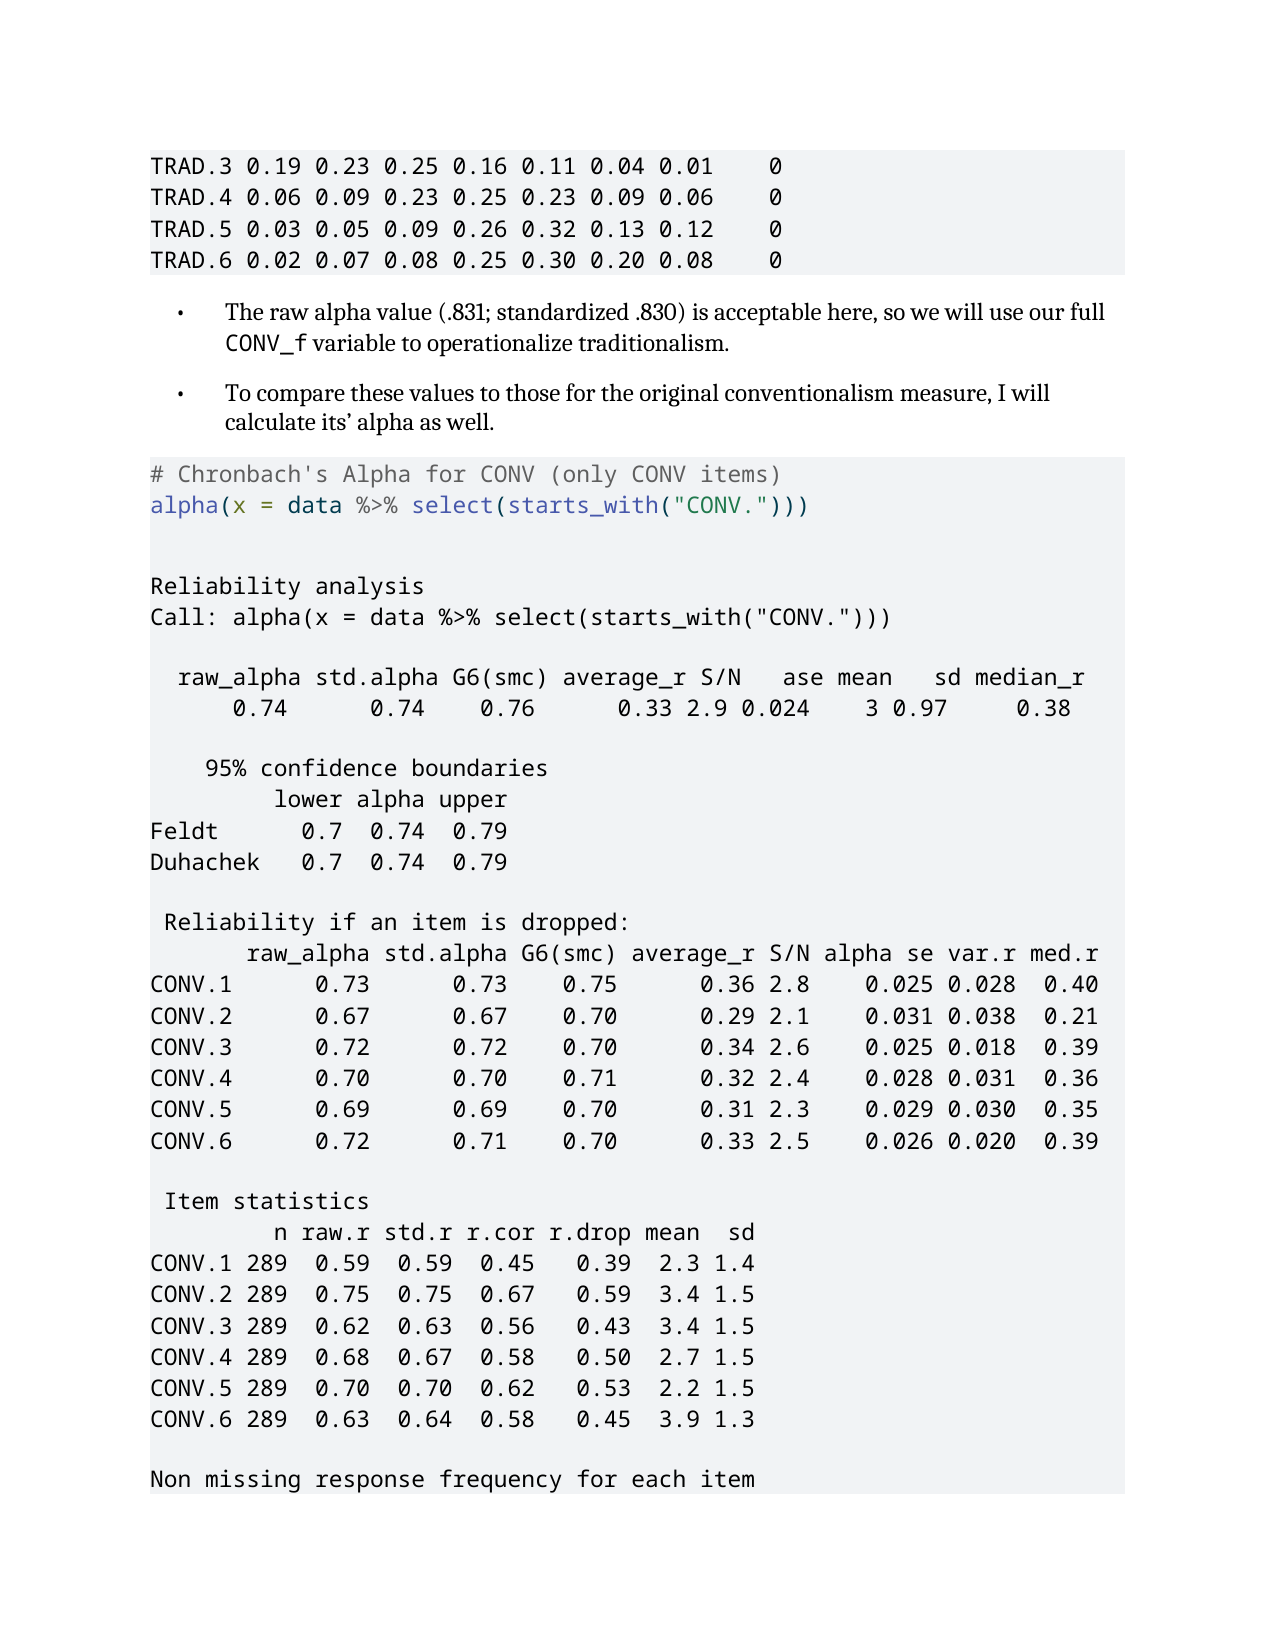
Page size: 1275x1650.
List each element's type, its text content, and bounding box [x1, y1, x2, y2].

text # Chronbach's Alpha for CONV (only CONV items) alpha(x = data %>% select(starts_with("CONV."))) [150, 457, 1125, 520]
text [150, 541, 1125, 1494]
list The raw alpha value (.831; standardized .830) is acceptable here, so we will use our full CONV_f variable to operationalize traditionalism. [175, 296, 1125, 358]
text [150, 150, 1125, 275]
list To compare these values to those for the original conventionalism measure, I will calculate its’ alpha as well. [175, 379, 1125, 437]
